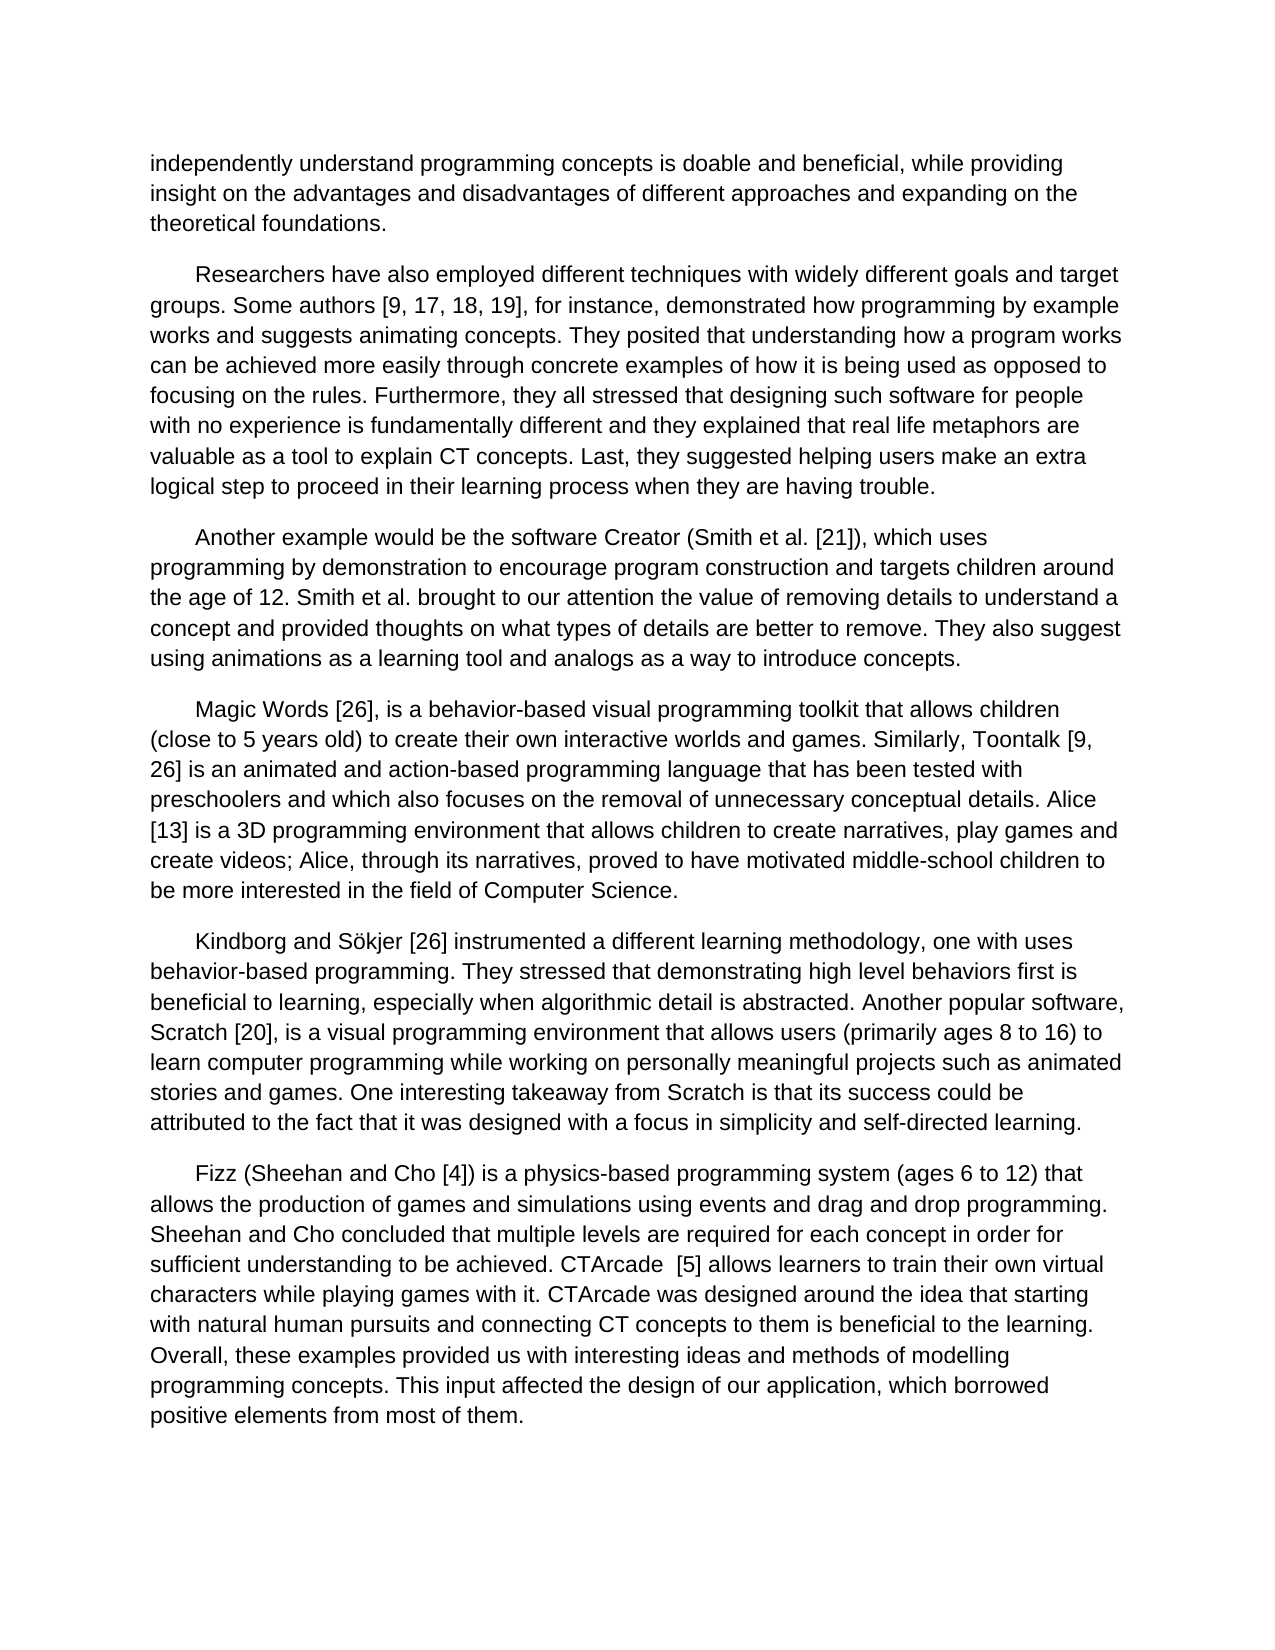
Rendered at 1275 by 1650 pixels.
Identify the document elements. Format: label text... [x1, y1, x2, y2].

text Kindborg and Sökjer instrumented a different learning methodology, one with uses behavior-based programming. They stressed that demonstrating high level behaviors first is beneficial to learning, especially when algorithmic detail is abstracted. Another popular software, Scratch , is a visual programming environment that allows users (primarily ages 8 to 16) to learn computer programming while working on personally meaningful projects such as animated stories and games. One interesting takeaway from Scratch is that its success could be attributed to the fact that it was designed with a focus in simplicity and self-directed learning. [150, 928, 1125, 1136]
text Fizz (Sheehan and Cho ) is a physics-based programming system (ages 6 to 12) that allows the production of games and simulations using events and drag and drop programming. Sheehan and Cho concluded that multiple levels are required for each concept in order for sufficient understanding to be achieved. CTArcade allows learners to train their own virtual characters while playing games with it. CTArcade was designed around the idea that starting with natural human pursuits and connecting CT concepts to them is beneficial to the learning. Overall, these examples provided us with interesting ideas and methods of modelling programming concepts. This input affected the design of our application, which borrowed positive elements from most of them. [150, 1160, 1125, 1428]
text Another example would be the software Creator (Smith et al. ), which uses programming by demonstration to encourage program construction and targets children around the age of 12. Smith et al. brought to our attention the value of removing details to understand a concept and provided thoughts on what types of details are better to remove. They also suggest using animations as a learning tool and analogs as a way to introduce concepts. [150, 524, 1125, 671]
text Magic Words , is a behavior-based visual programming toolkit that allows children (close to 5 years old) to create their own interactive worlds and games. Similarly, Toontalk is an animated and action-based programming language that has been tested with preschoolers and which also focuses on the removal of unnecessary conceptual details. Alice is a 3D programming environment that allows children to create narratives, play games and create videos; Alice, through its narratives, proved to have motivated middle-school children to be more interested in the field of Computer Science. [150, 696, 1125, 903]
text Researchers have also employed different techniques with widely different goals and target groups. Some authors , for instance, demonstrated how programming by example works and suggests animating concepts. They posited that understanding how a program works can be achieved more easily through concrete examples of how it is being used as opposed to focusing on the rules. Furthermore, they all stressed that designing such software for people with no experience is fundamentally different and they explained that real life metaphors are valuable as a tool to explain CT concepts. Last, they suggested helping users make an extra logical step to proceed in their learning process when they are having trouble. [150, 261, 1125, 499]
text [150, 150, 1125, 237]
